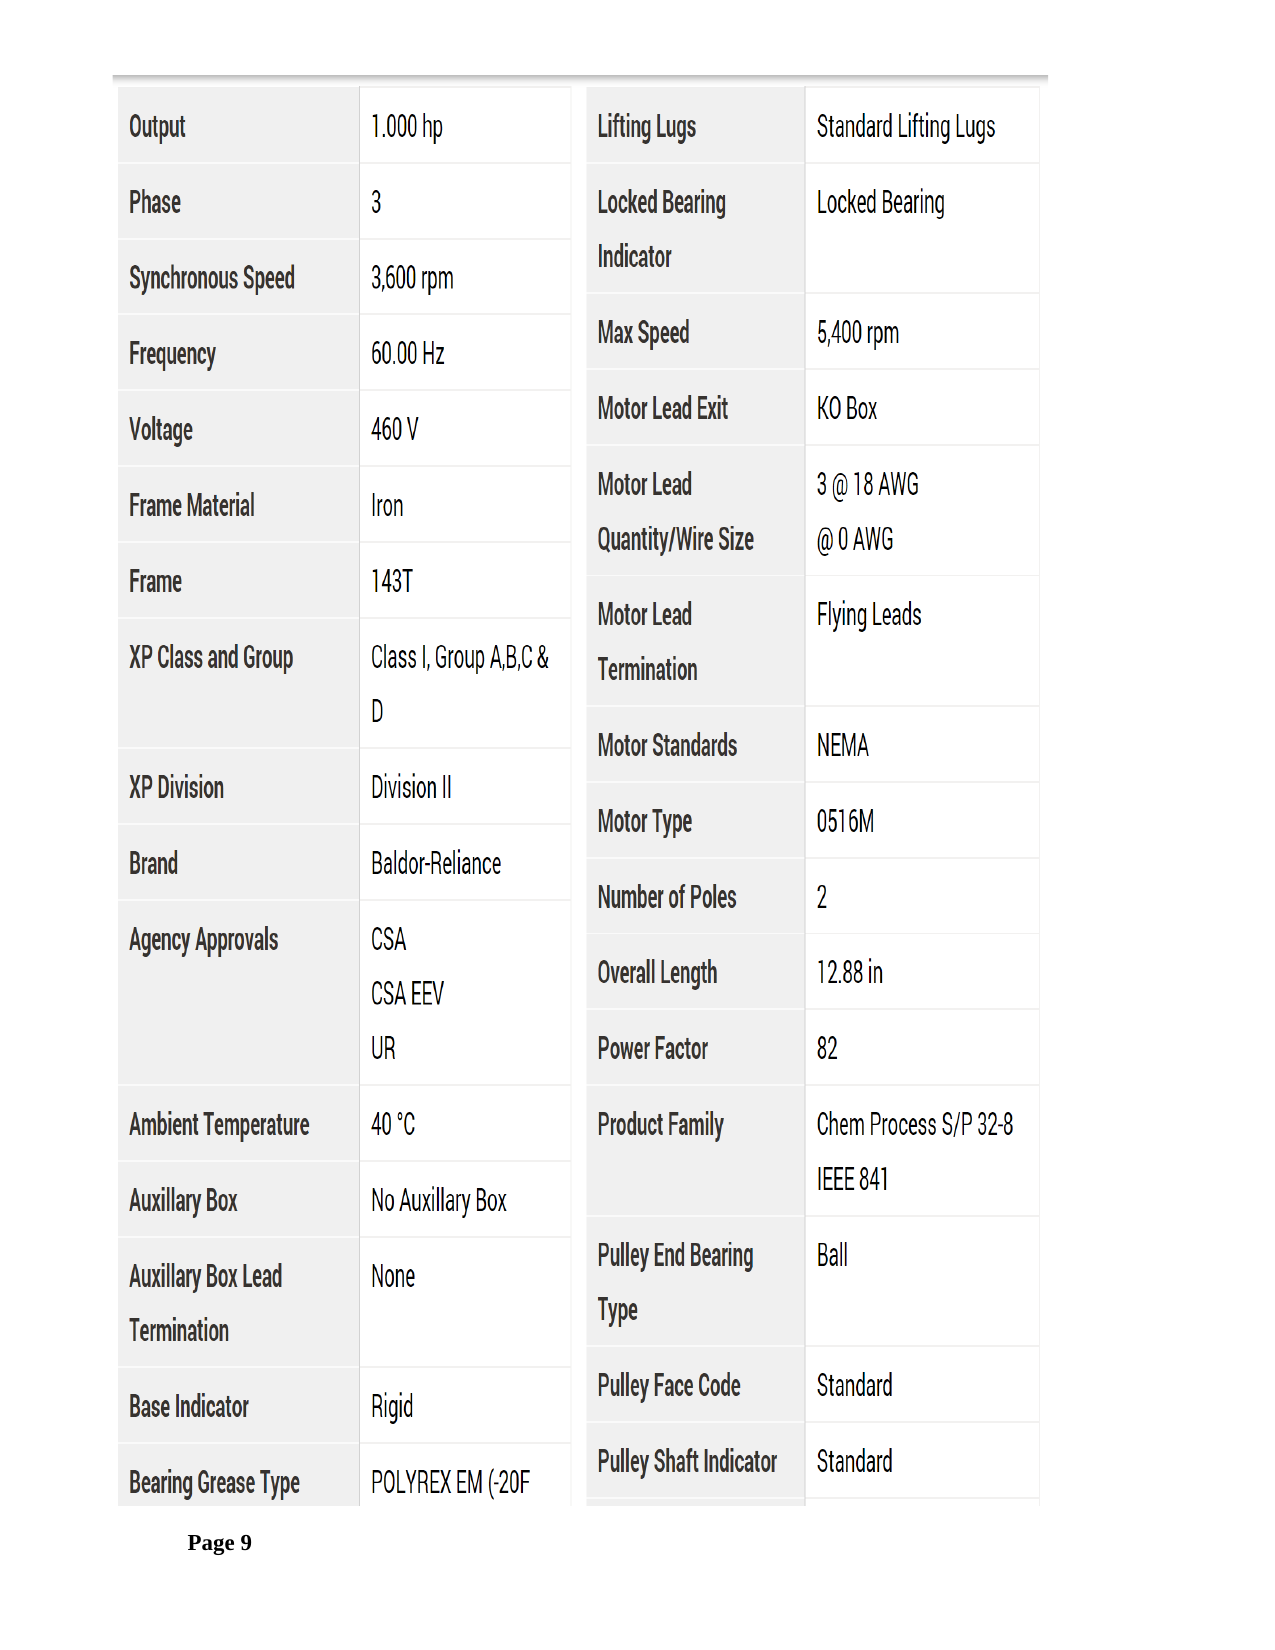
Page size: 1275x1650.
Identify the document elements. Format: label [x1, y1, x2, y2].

picture [112, 75, 1049, 1506]
